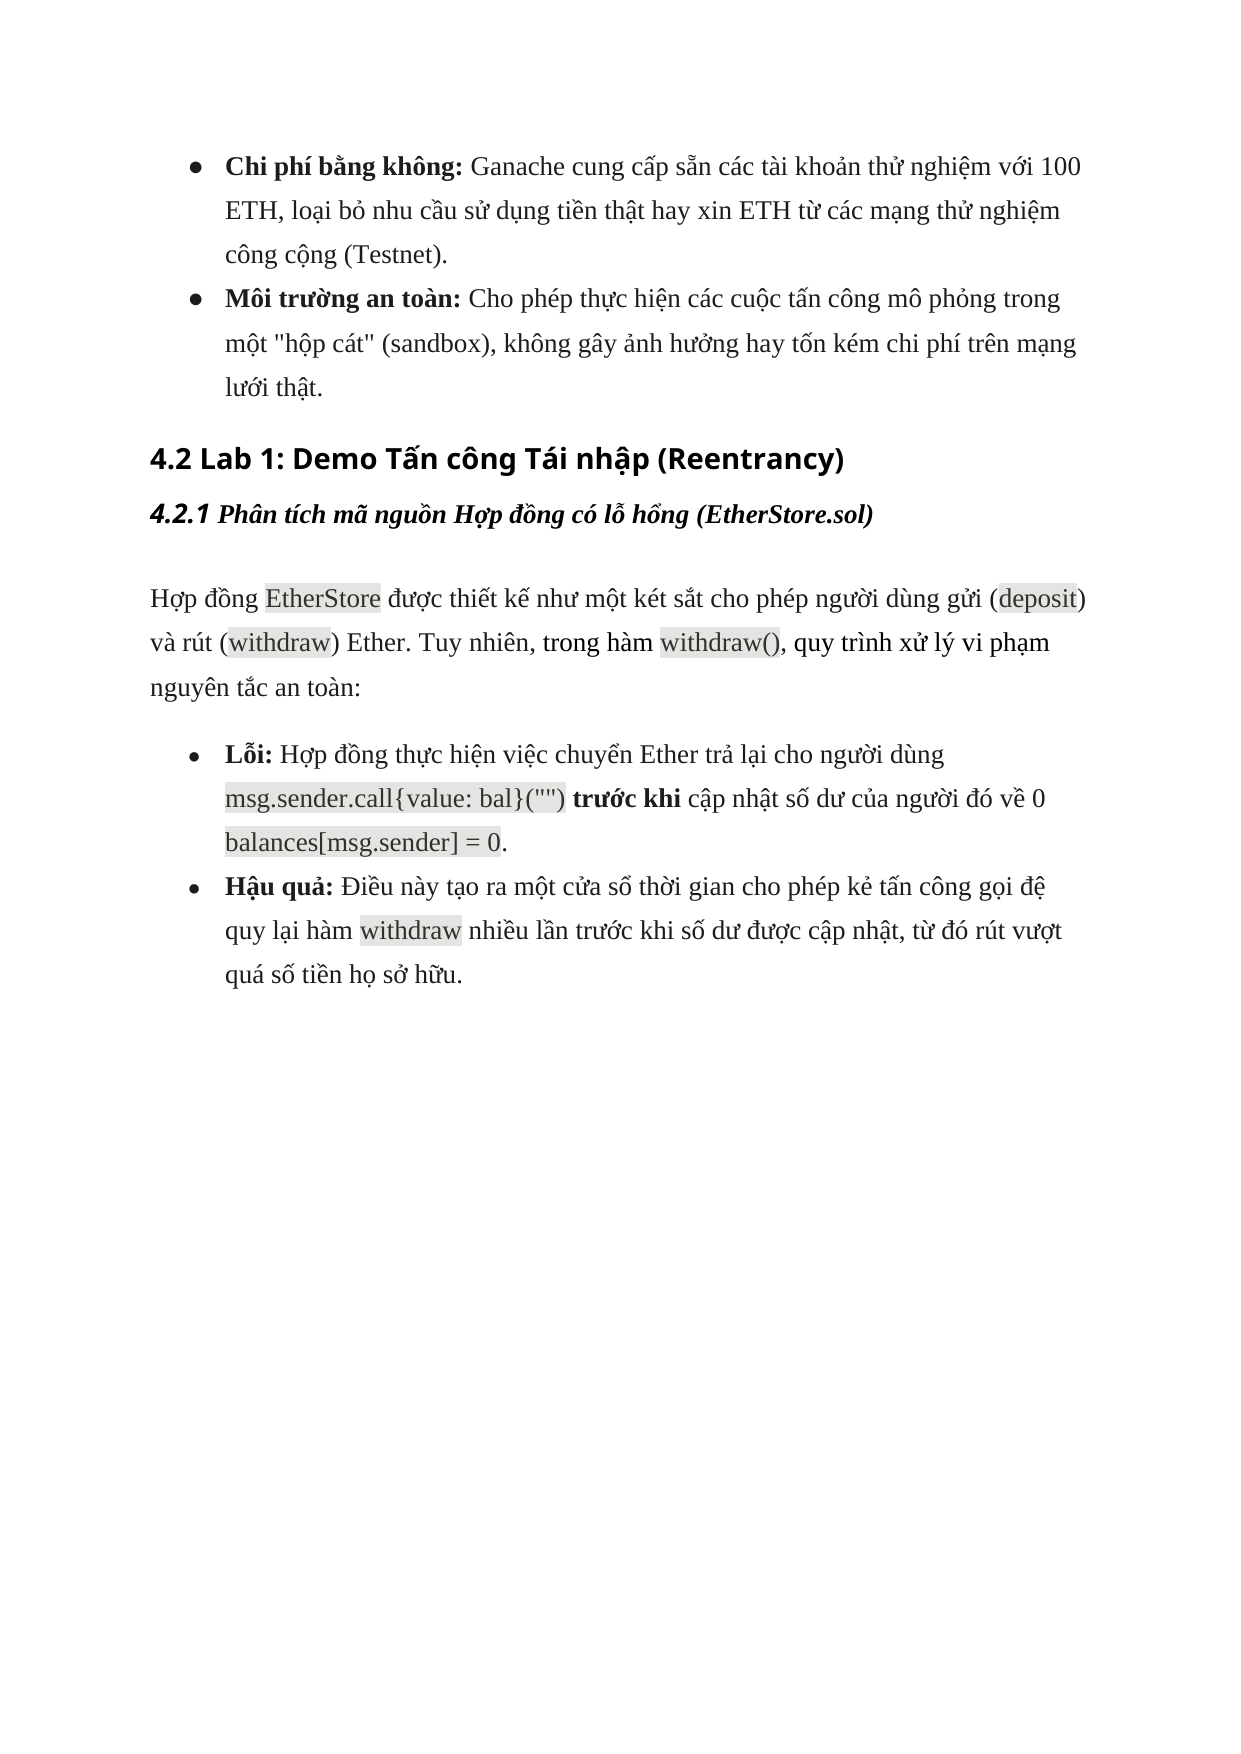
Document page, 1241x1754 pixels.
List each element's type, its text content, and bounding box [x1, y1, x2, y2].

text Phân tích mã nguồn Hợp đồng có lỗ hổng (EtherStore.sol) [150, 494, 1090, 531]
list Hậu quả: Điều này tạo ra một cửa sổ thời gian cho phép kẻ tấn công gọi đệ quy lại hàm withdraw nhiều lần trước khi số dư được cập nhật, từ đó rút vượt quá số tiền họ sở hữu. [187, 870, 1090, 990]
text Lab 1: Demo Tấn công Tái nhập (Reentrancy) [150, 438, 1090, 478]
list Chi phí bằng không: Ganache cung cấp sẵn các tài khoản thử nghiệm với 100 ETH, loại bỏ nhu cầu sử dụng tiền thật hay xin ETH từ các mạng thử nghiệm công cộng (Testnet). [187, 150, 1090, 269]
list Môi trường an toàn: Cho phép thực hiện các cuộc tấn công mô phỏng trong một "hộp cát" (sandbox), không gây ảnh hưởng hay tốn kém chi phí trên mạng lưới thật. [187, 282, 1090, 402]
text Hợp đồng EtherStore được thiết kế như một két sắt cho phép người dùng gửi (deposit) và rút (withdraw) Ether. Tuy nhiên, trong hàm withdraw(), quy trình xử lý vi phạm nguyên tắc an toàn: [150, 538, 1090, 702]
list Lỗi: Hợp đồng thực hiện việc chuyển Ether trả lại cho người dùng msg.sender.call{value: bal}("") trước khi cập nhật số dư của người đó về 0 balances[msg.sender] = 0. [187, 738, 1090, 857]
